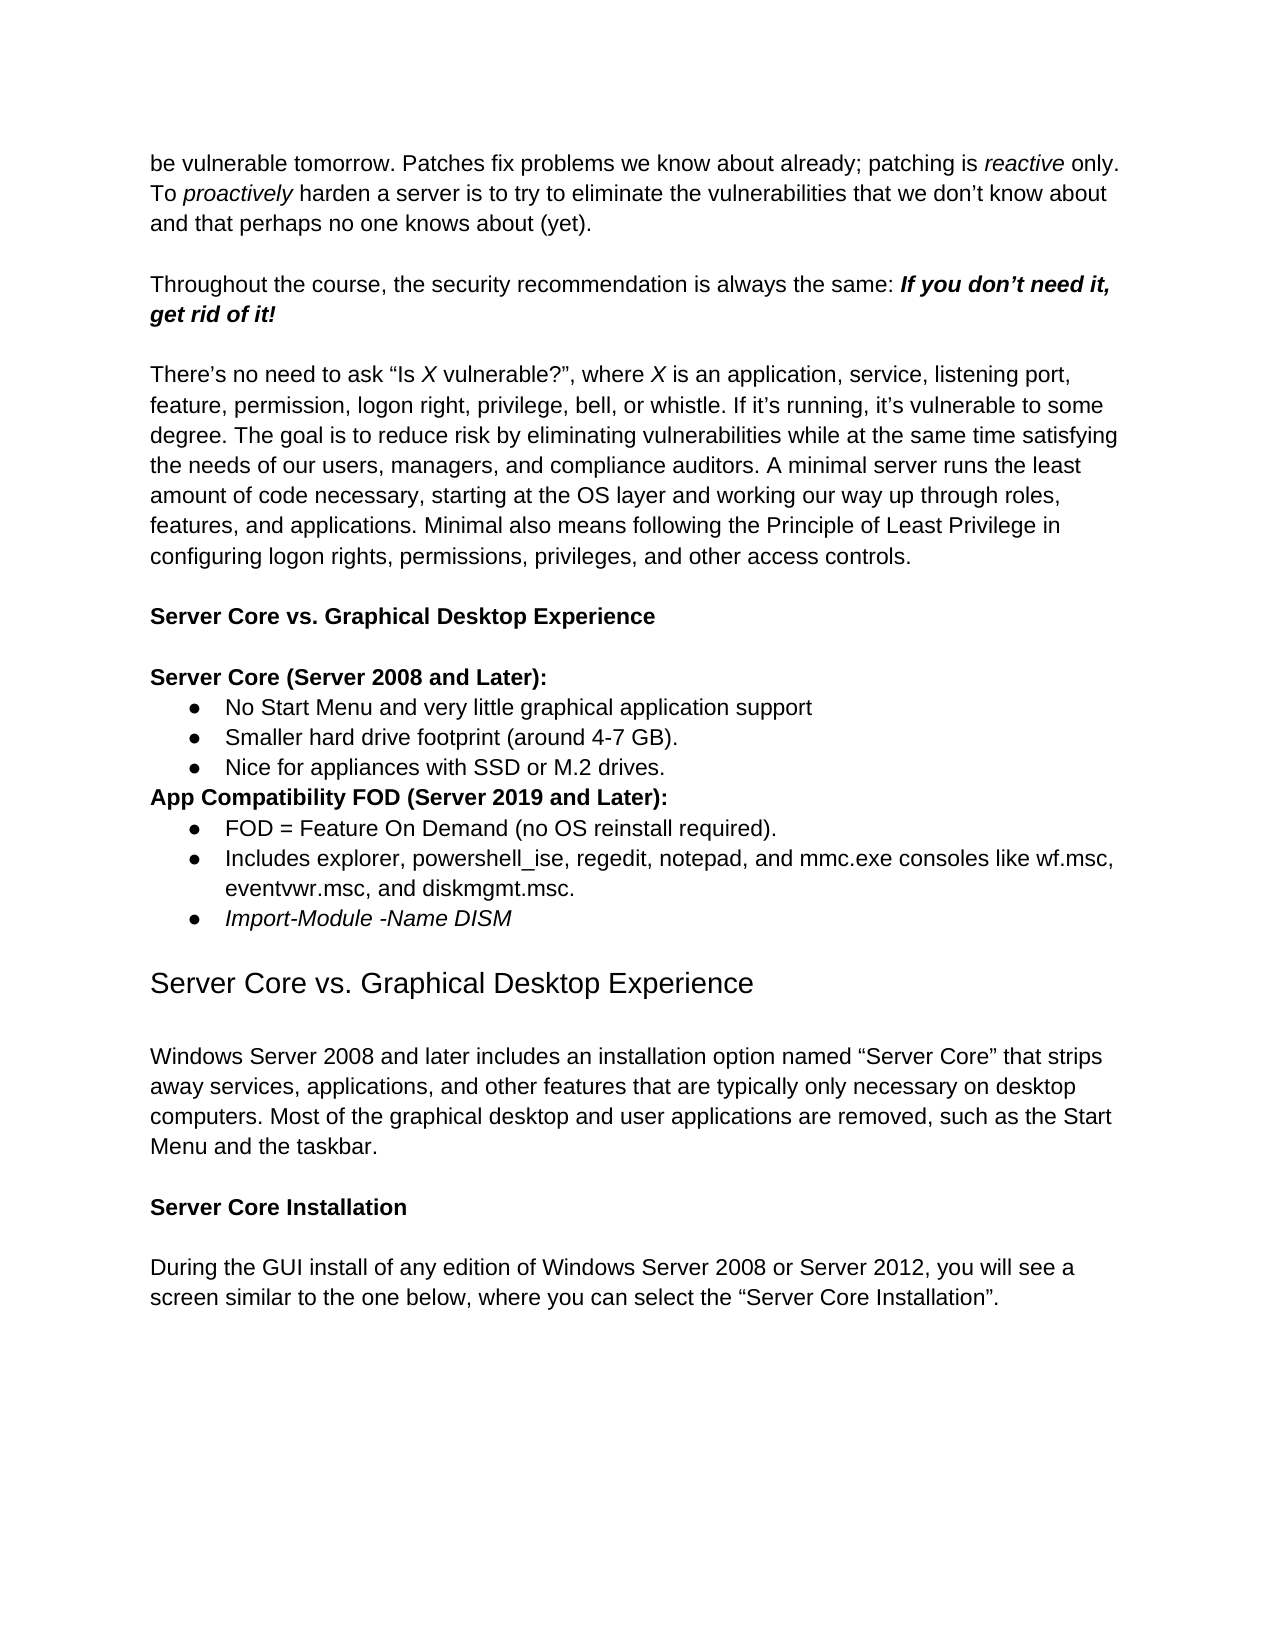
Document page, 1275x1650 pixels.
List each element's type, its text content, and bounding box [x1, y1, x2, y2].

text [150, 150, 1125, 237]
text Server Core Installation [150, 1194, 1125, 1220]
list No Start Menu and very little graphical application support [187, 694, 1125, 720]
list FOD = Feature On Demand (no OS reinstall required). [187, 814, 1125, 841]
text There’s no need to ask “Is X vulnerable?”, where X is an application, service, listening port, feature, permission, logon right, privilege, bell, or whistle. If it’s running, it’s vulnerable to some degree. The goal is to reduce risk by eliminating vulnerabilities while at the same time satisfying the needs of our users, managers, and compliance auditors. A minimal server runs the least amount of code necessary, starting at the OS layer and working our way up through roles, features, and applications. Minimal also means following the Principle of Least Privilege in configuring logon rights, permissions, privileges, and other access controls. [150, 361, 1125, 569]
text Windows Server 2008 and later includes an installation option named “Server Core” that strips away services, applications, and other features that are typically only necessary on desktop computers. Most of the graphical desktop and user applications are removed, such as the Start Menu and the taskbar. [150, 1043, 1125, 1160]
text Server Core vs. Graphical Desktop Experience [150, 603, 1125, 629]
list Includes explorer, powershell_ise, regedit, notepad, and mmc.exe consoles like wf.msc, eventvwr.msc, and diskmgmt.msc. [187, 845, 1125, 901]
list Import-Module -Name DISM [187, 905, 1125, 932]
list Smaller hard drive footprint (around 4-7 GB). [187, 724, 1125, 750]
text Throughout the course, the security recommendation is always the same: If you don’t need it, get rid of it! [150, 271, 1125, 327]
text Server Core (Server 2008 and Later): [150, 663, 1125, 690]
text Server Core vs. Graphical Desktop Experience [150, 966, 1125, 999]
text During the GUI install of any edition of Windows Server 2008 or Server 2012, you will see a screen similar to the one below, where you can select the “Server Core Installation”. [150, 1254, 1125, 1311]
text App Compatibility FOD (Server 2019 and Later): [150, 784, 1125, 811]
list Nice for appliances with SSD or M.2 drives. [187, 754, 1125, 781]
